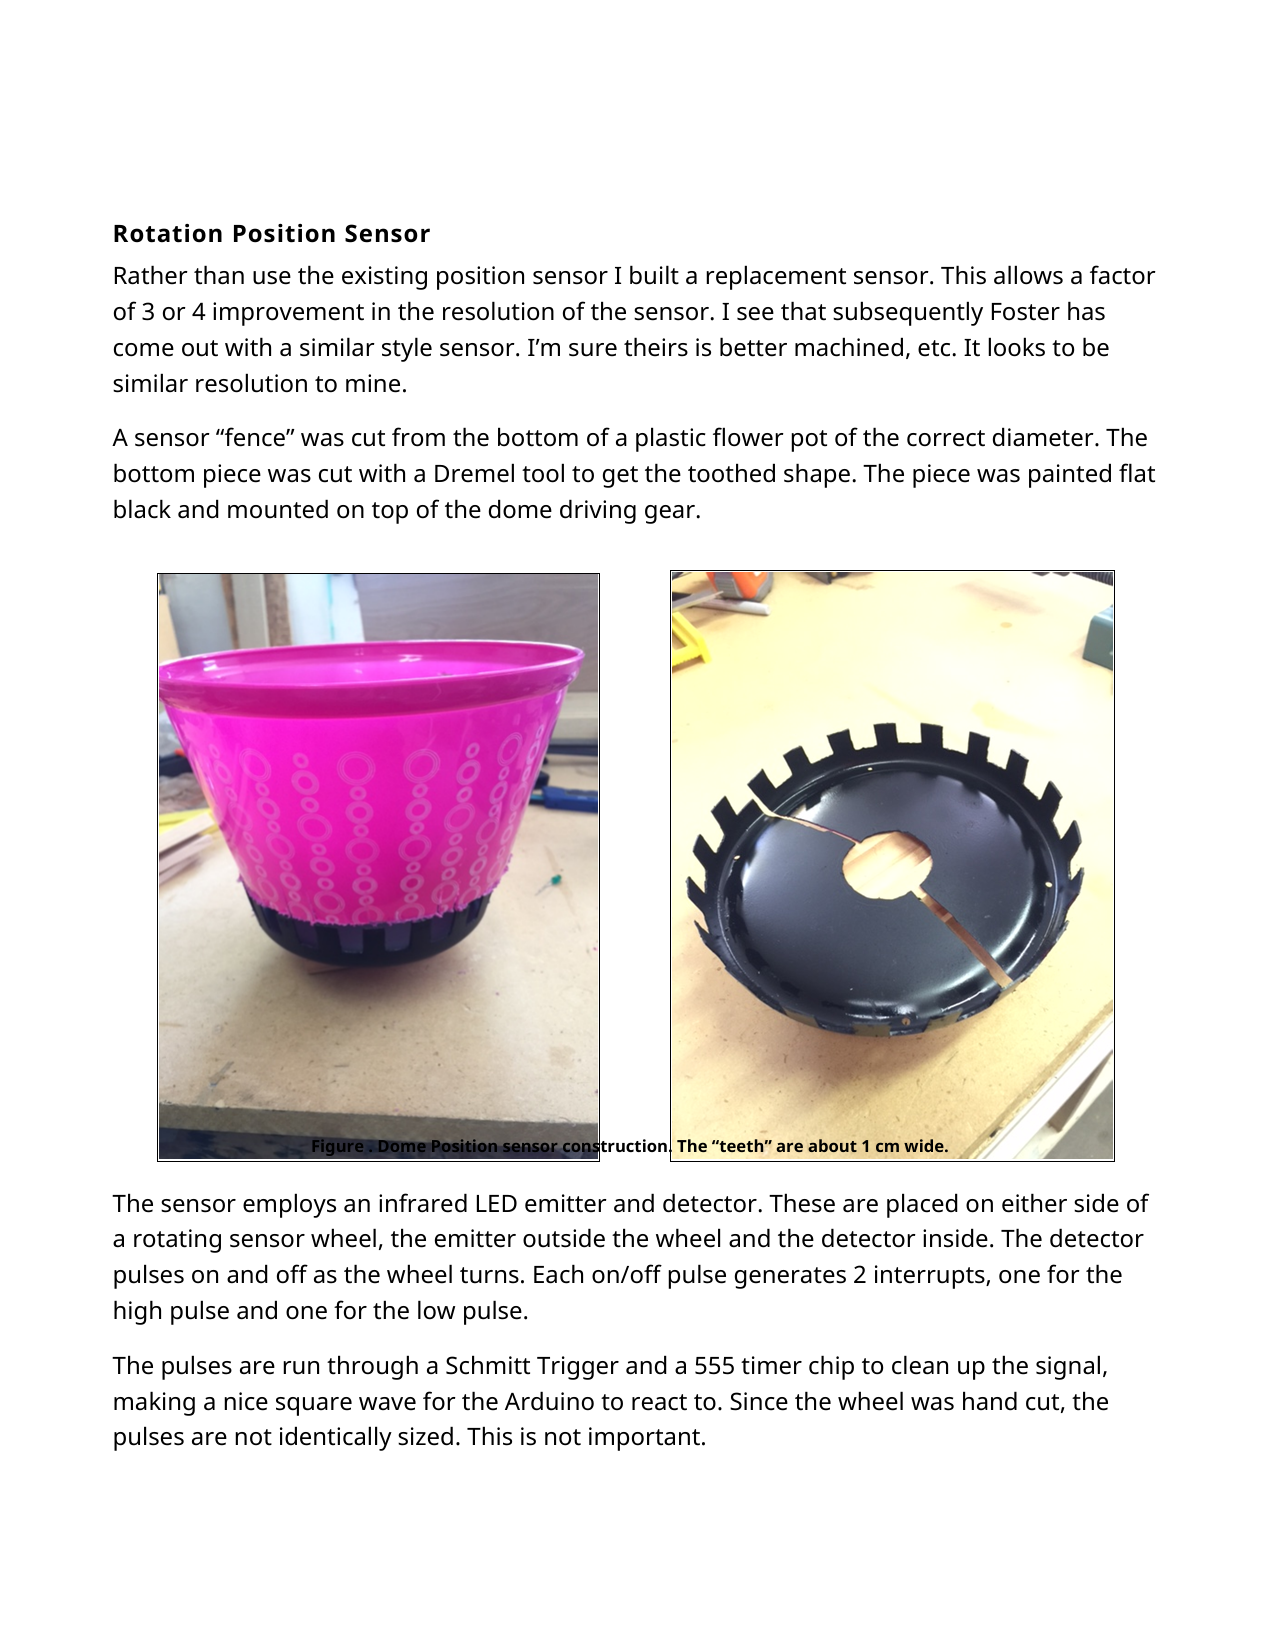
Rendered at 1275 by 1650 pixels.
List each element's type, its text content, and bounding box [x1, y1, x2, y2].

text The pulses are run through a Schmitt Trigger and a 555 timer chip to clean up the signal, making a nice square wave for the Arduino to react to. Since the wheel was hand cut, the pulses are not identically sized. This is not important. [112, 1348, 1162, 1453]
text A sensor “fence” was cut from the bottom of a plastic flower pot of the correct diameter. The bottom piece was cut with a Dremel tool to get the toothed shape. The piece was painted flat black and mounted on top of the dome driving gear. [112, 421, 1162, 525]
text Rather than use the existing position sensor I built a replacement sensor. This allows a factor of 3 or 4 improvement in the resolution of the sensor. I see that subsequently Foster has come out with a similar style sensor. I’m sure theirs is better machined, etc. It looks to be similar resolution to mine. [112, 259, 1162, 399]
subtitle Rotation Position Sensor [112, 217, 1162, 249]
text The sensor employs an infrared LED emitter and detector. These are placed on either side of a rotating sensor wheel, the emitter outside the wheel and the detector inside. The detector pulses on and off as the wheel turns. Each on/off pulse generates 2 interrupts, one for the high pulse and one for the low pulse. [112, 547, 1162, 1327]
